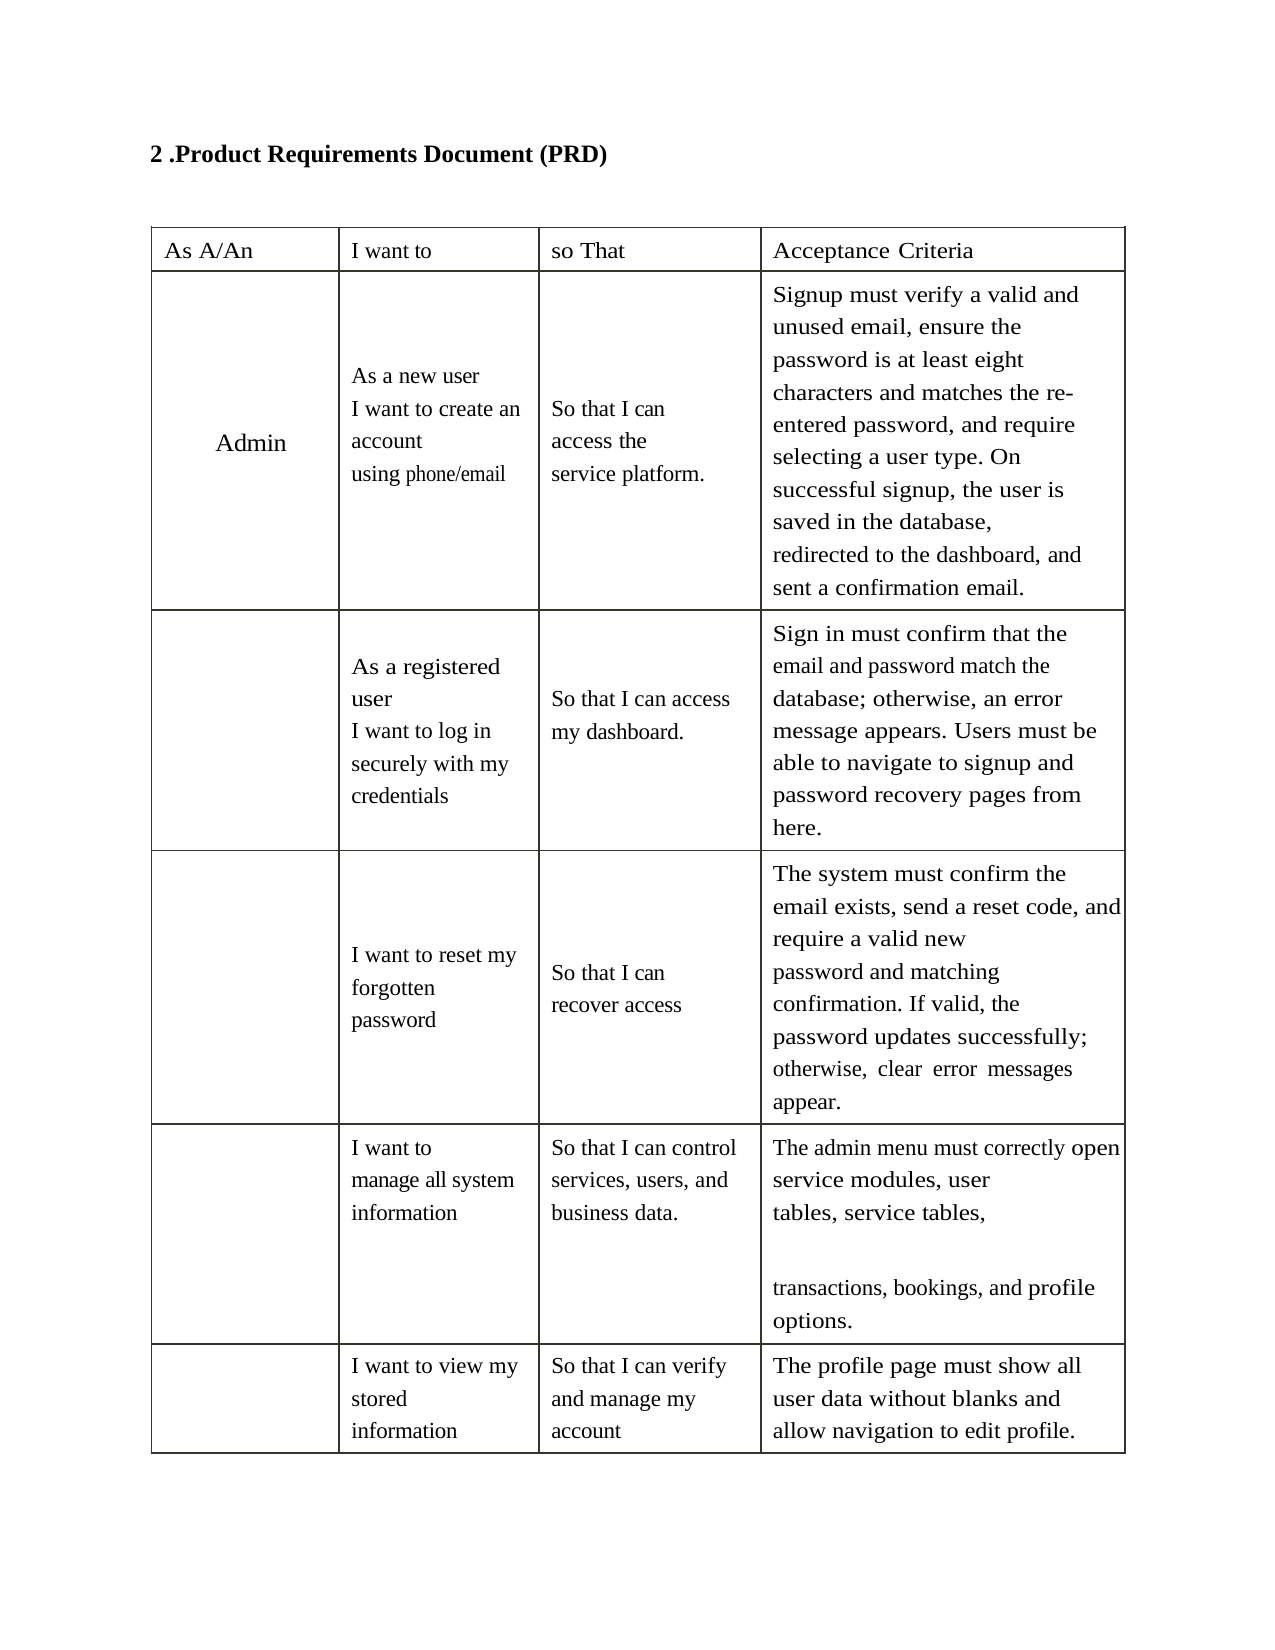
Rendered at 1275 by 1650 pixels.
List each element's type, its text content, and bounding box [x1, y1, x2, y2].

table_cell The profile page must show all user data without blanks and allow navigation to edit profile. [762, 1345, 1124, 1452]
table_header transactions, bookings, and profile options. [762, 1271, 1124, 1343]
table_cell So that I can recover access [540, 851, 760, 1123]
table_cell The system must confirm the email exists, send a reset code, and require a valid new password and matching confirmation. If valid, the password updates successfully; otherwise, clear error messages appear. [762, 851, 1124, 1123]
table_cell So that I can access the service platform. [540, 272, 760, 609]
table_cell So that I can control services, users, and business data. [540, 1125, 760, 1271]
table_cell So that I can access my dashboard. [540, 611, 760, 849]
table_header I want to [340, 228, 538, 270]
table_header [152, 1271, 338, 1343]
table_cell Admin [152, 272, 338, 609]
table_cell Sign in must confirm that the email and password match the database; otherwise, an error message appears. Users must be able to navigate to signup and password recovery pages from here. [762, 611, 1124, 849]
table_header Acceptance Criteria [762, 228, 1124, 270]
table_header [540, 1271, 760, 1343]
text 2 .Product Requirements Document (PRD) [150, 139, 1125, 168]
table_cell As a new user I want to create an account using phone/email [340, 272, 538, 609]
table_cell [152, 1125, 338, 1271]
table_cell I want to view my stored information [340, 1345, 538, 1452]
table_cell [152, 1345, 338, 1452]
table_cell Signup must verify a valid and unused email, ensure the password is at least eight characters and matches the re- entered password, and require selecting a user type. On successful signup, the user is saved in the database, redirected to the dashboard, and sent a confirmation email. [762, 272, 1124, 609]
table_header [340, 1271, 538, 1343]
table_cell [152, 851, 338, 1123]
table_cell The admin menu must correctly open service modules, user tables, service tables, [762, 1125, 1124, 1271]
table_header so That [540, 228, 760, 270]
table_cell As a registered user I want to log in securely with my credentials [340, 611, 538, 849]
table_cell I want to reset my forgotten password [340, 851, 538, 1123]
table_cell [152, 611, 338, 849]
table_cell So that I can verify and manage my account [540, 1345, 760, 1452]
table_header As A/An [152, 228, 338, 270]
table_cell I want to manage all system information [340, 1125, 538, 1271]
